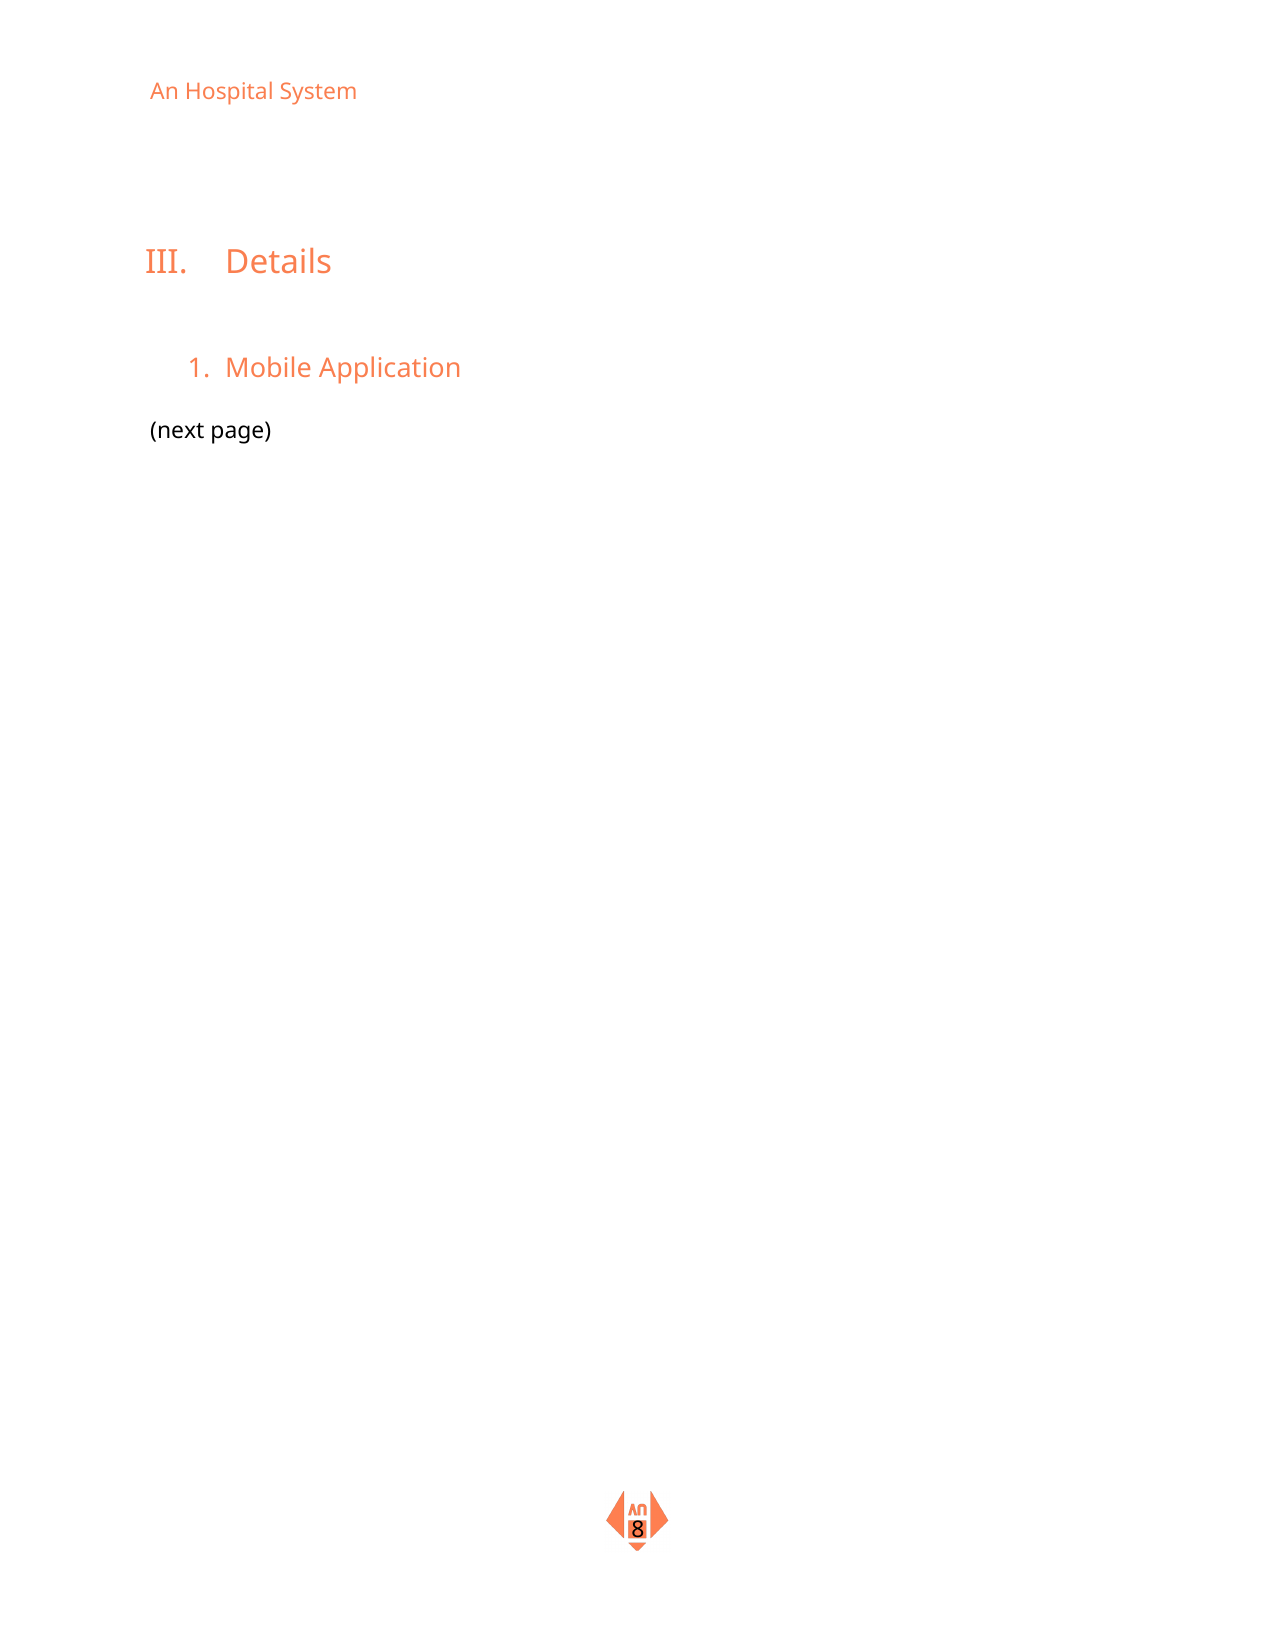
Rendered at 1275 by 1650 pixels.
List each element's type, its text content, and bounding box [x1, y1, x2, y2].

text (next page) [150, 414, 1125, 445]
subtitle Details [187, 237, 1125, 283]
picture [604, 1491, 671, 1553]
subtitle Mobile Application [187, 349, 1125, 386]
